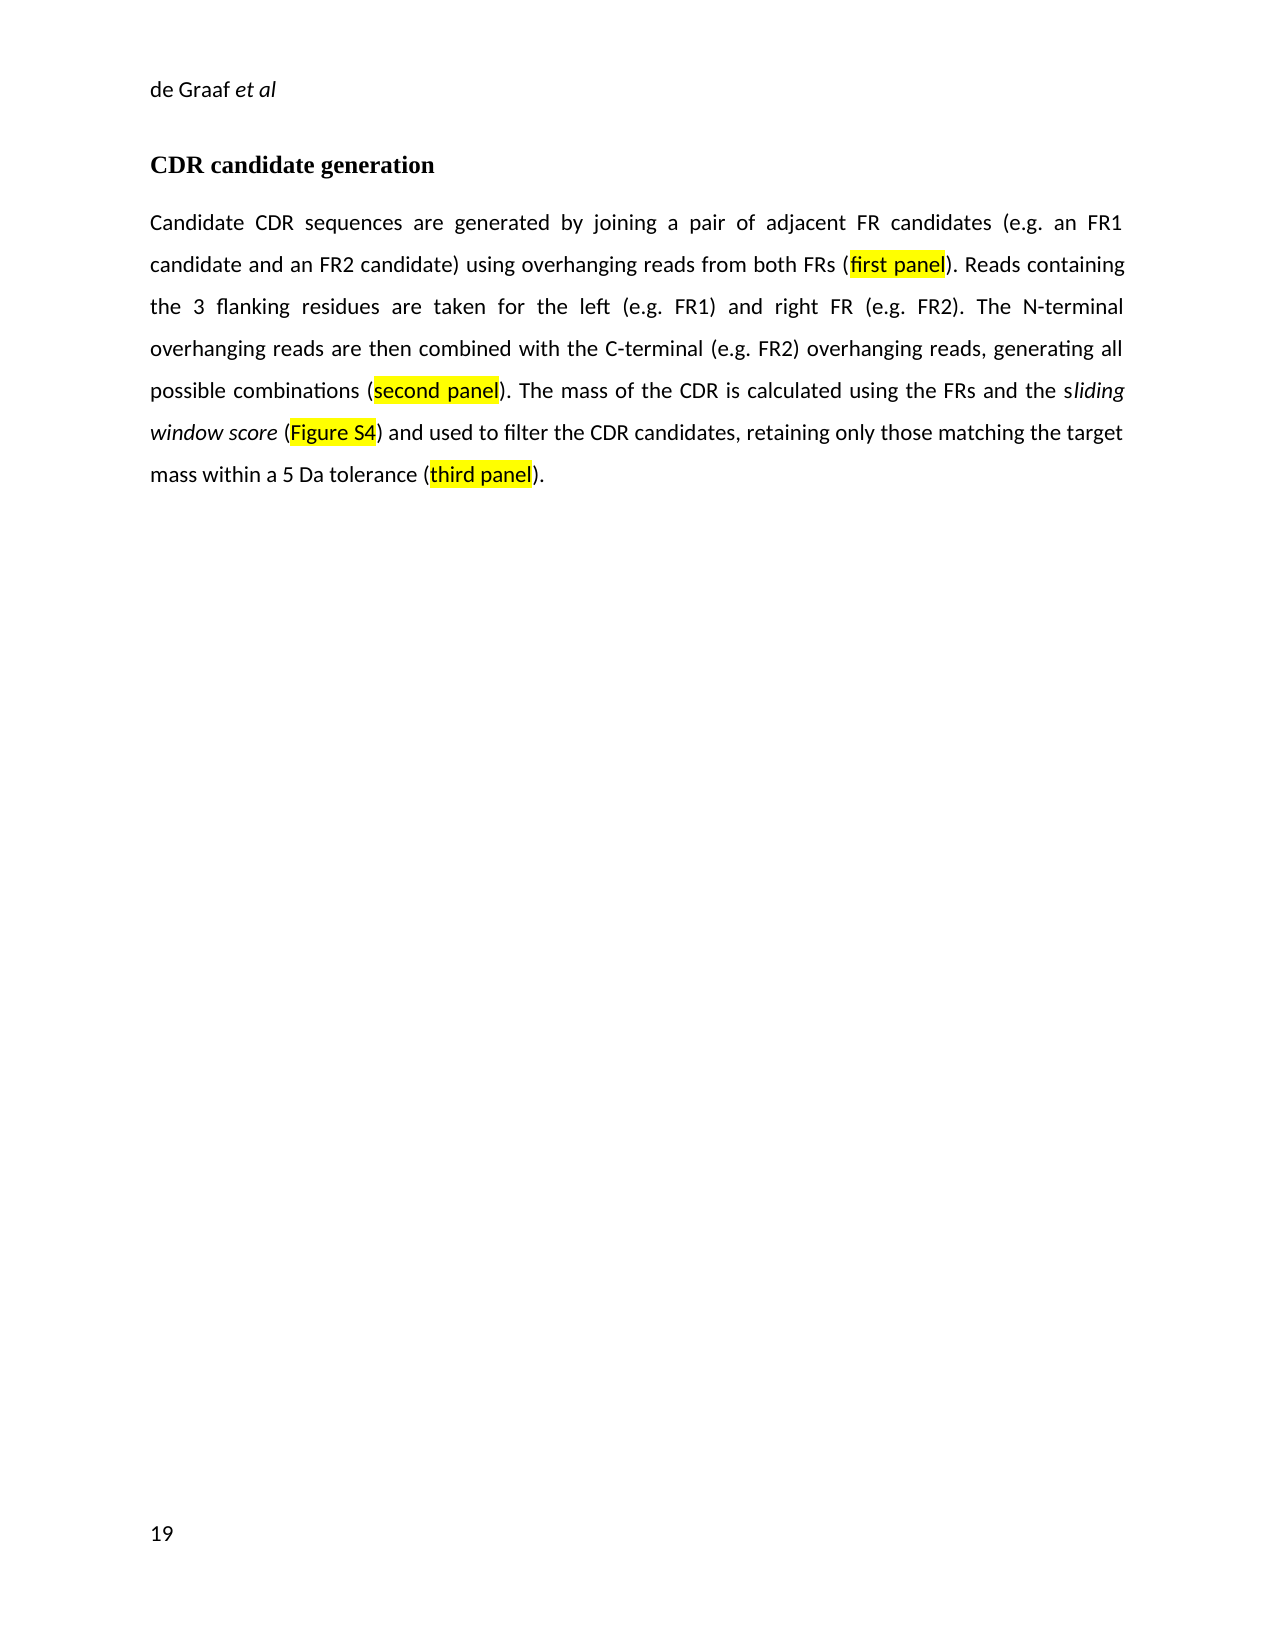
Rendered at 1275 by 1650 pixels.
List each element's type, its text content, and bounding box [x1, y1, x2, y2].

subtitle CDR candidate generation [150, 150, 1125, 179]
text Candidate CDR sequences are generated by joining a pair of adjacent FR candidates (e.g. an FR1 candidate and an FR2 candidate) using overhanging reads from both FRs (first panel). Reads containing the 3 flanking residues are taken for the left (e.g. FR1) and right FR (e.g. FR2). The N-terminal overhanging reads are then combined with the C-terminal (e.g. FR2) overhanging reads, generating all possible combinations (second panel). The mass of the CDR is calculated using the FRs and the sliding window score (Figure S4) and used to filter the CDR candidates, retaining only those matching the target mass within a 5 Da tolerance (third panel). [150, 208, 1125, 488]
